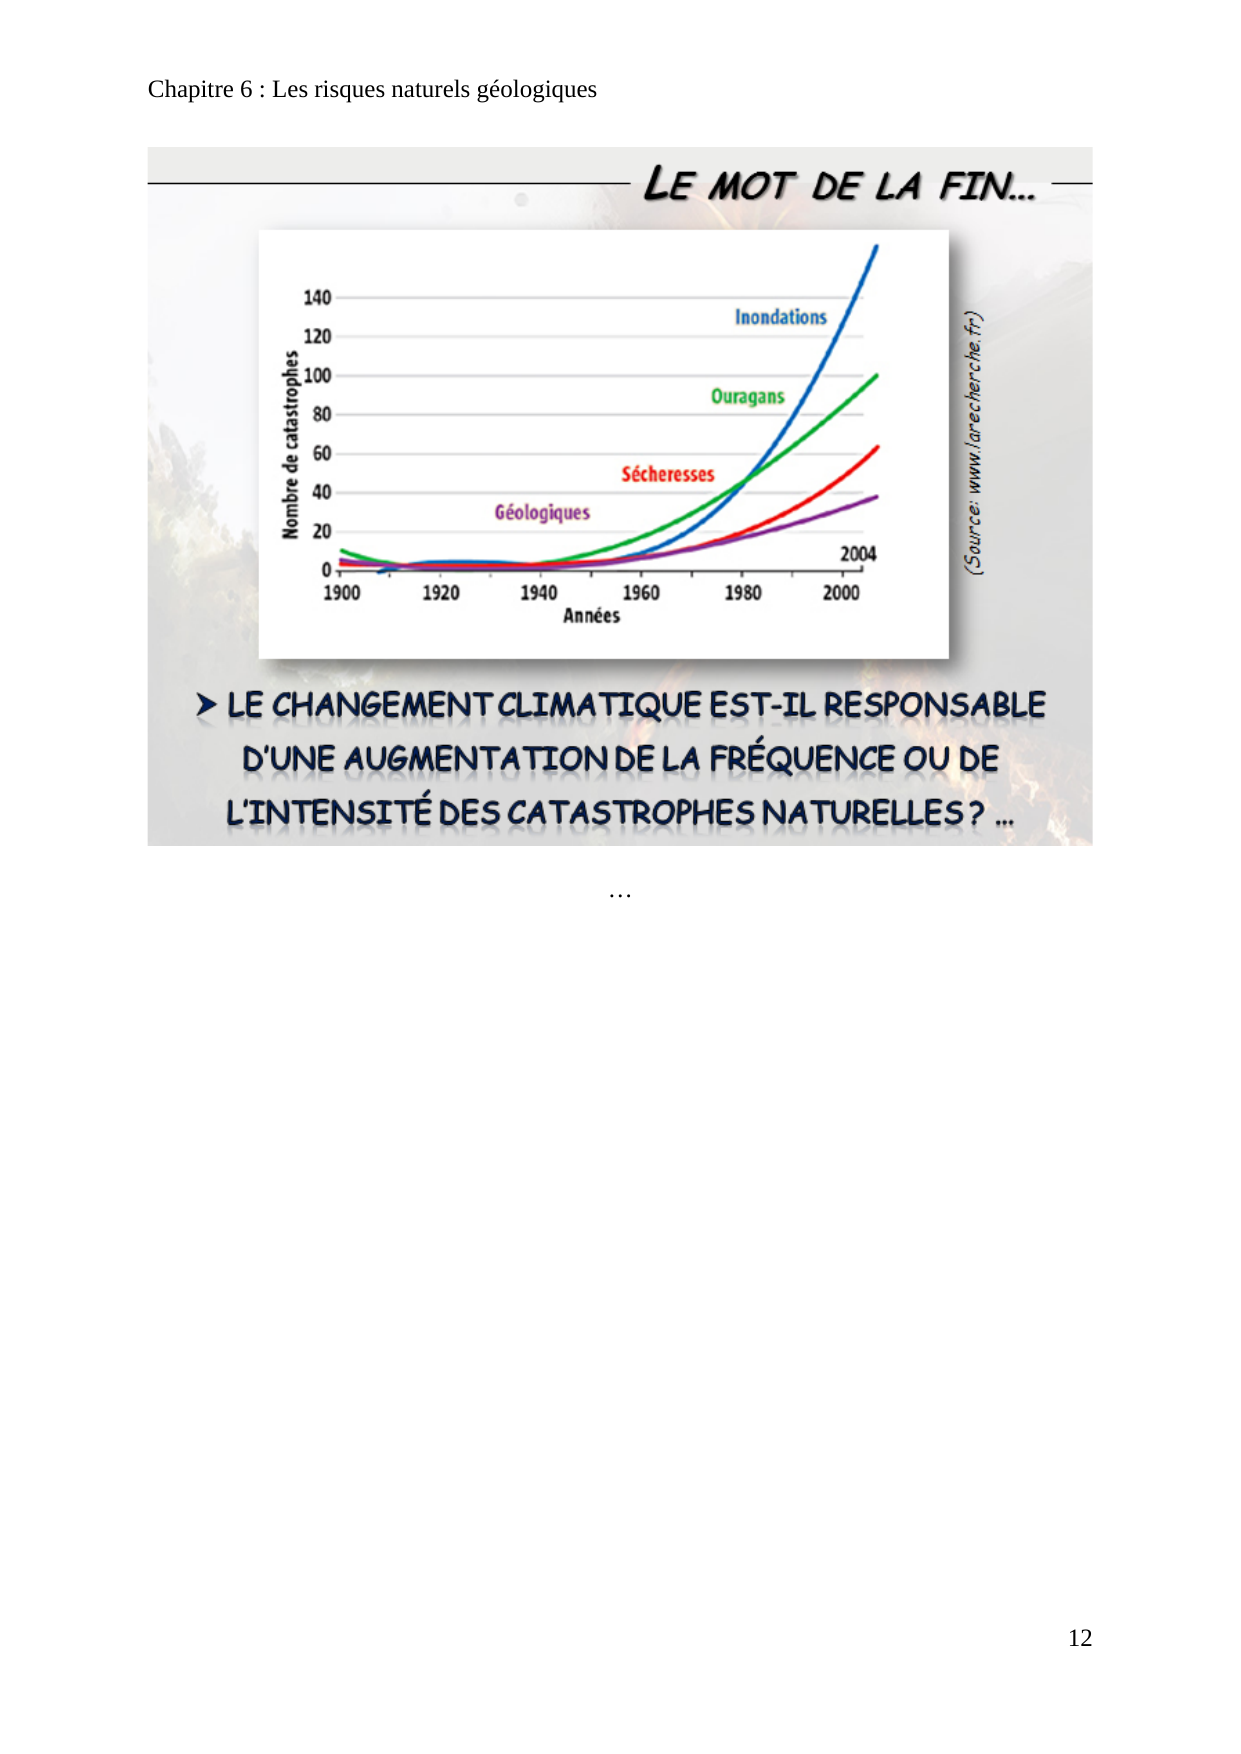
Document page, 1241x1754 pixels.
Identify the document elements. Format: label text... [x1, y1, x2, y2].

text … [148, 874, 1093, 903]
picture [147, 147, 1093, 846]
